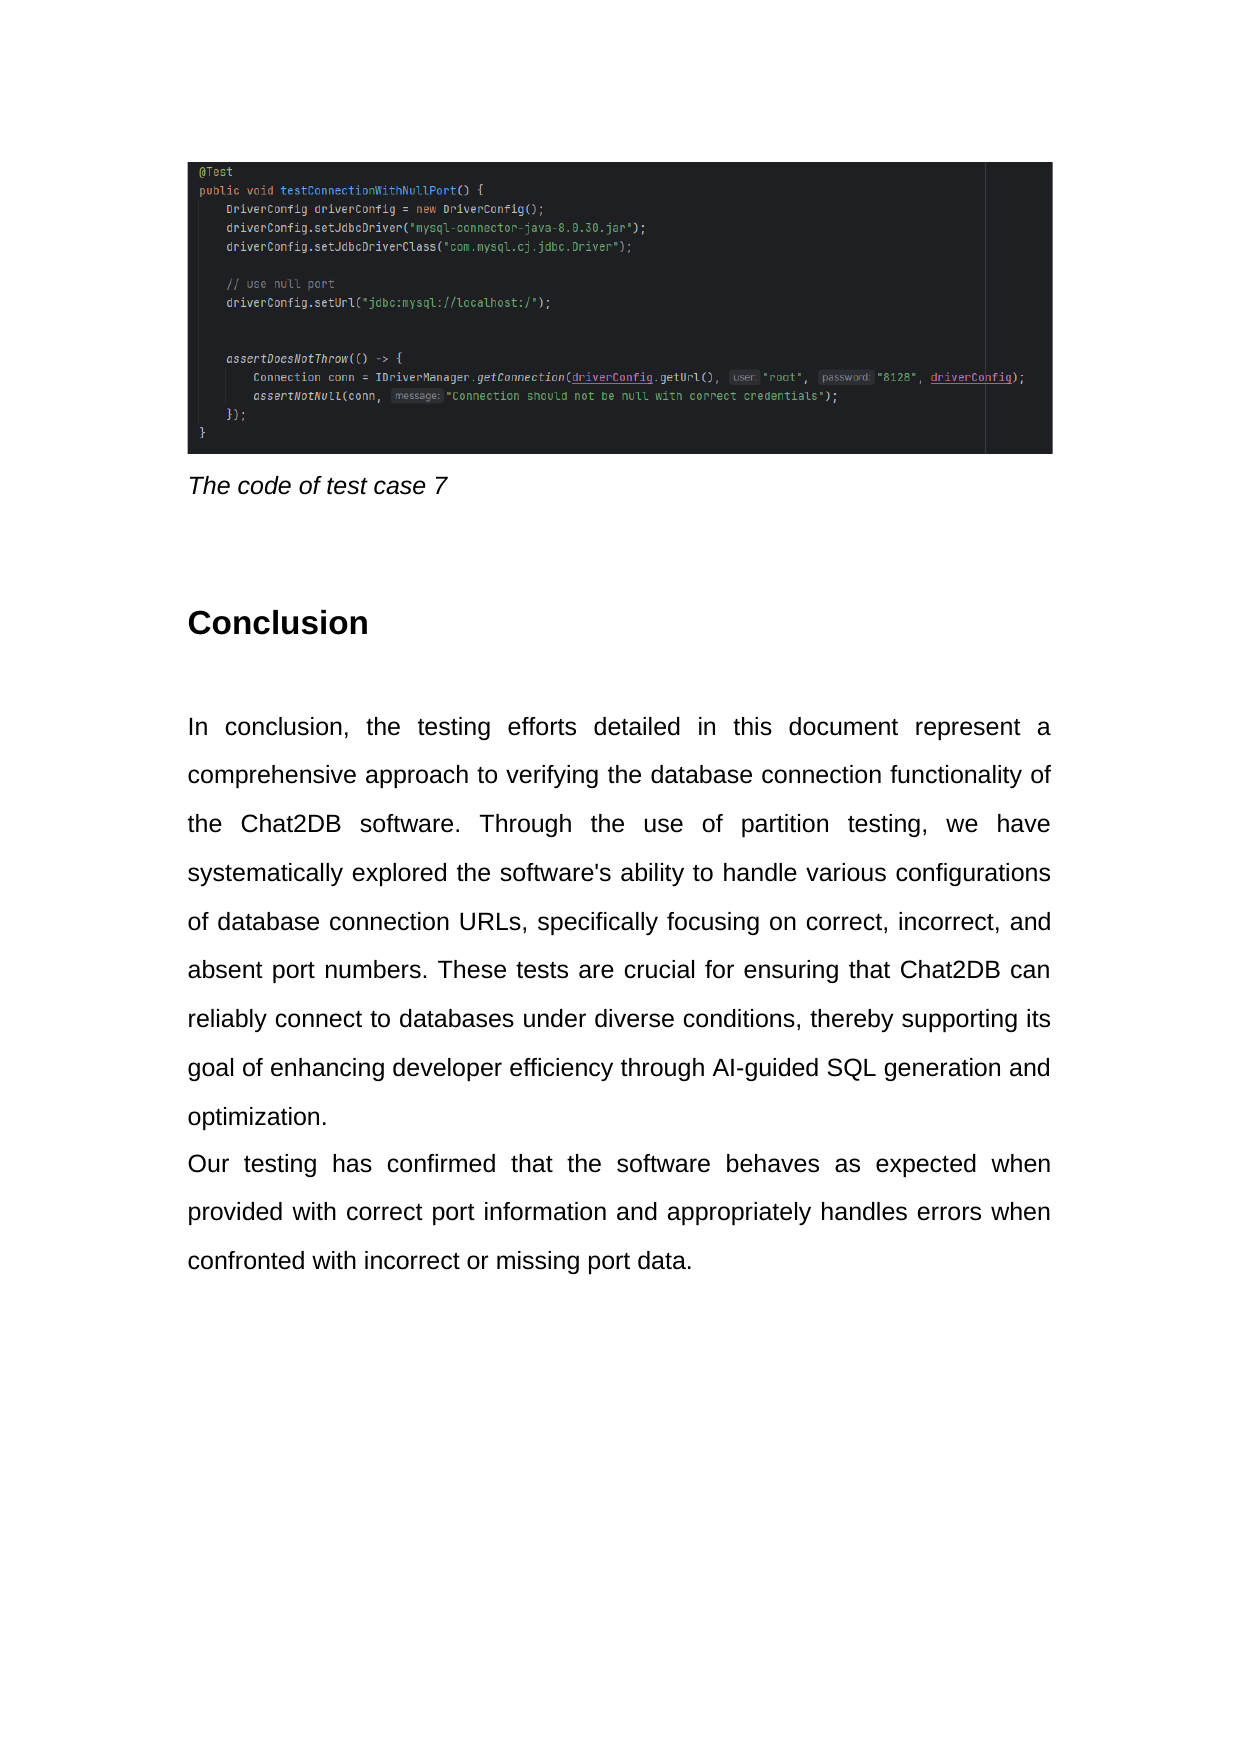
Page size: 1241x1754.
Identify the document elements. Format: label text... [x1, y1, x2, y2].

picture [187, 162, 1053, 454]
subtitle Conclusion [187, 590, 1053, 655]
text Our testing has confirmed that the software behaves as expected when provided with correct port information and appropriately handles errors when confronted with incorrect or missing port data. [187, 1147, 1053, 1277]
text The code of test case 7 [187, 469, 1053, 501]
text In conclusion, the testing efforts detailed in this document represent a comprehensive approach to verifying the database connection functionality of the Chat2DB software. Through the use of partition testing, we have systematically explored the software's ability to handle various configurations of database connection URLs, specifically focusing on correct, incorrect, and absent port numbers. These tests are crucial for ensuring that Chat2DB can reliably connect to databases under diverse conditions, thereby supporting its goal of enhancing developer efficiency through AI-guided SQL generation and optimization. [187, 710, 1053, 1132]
